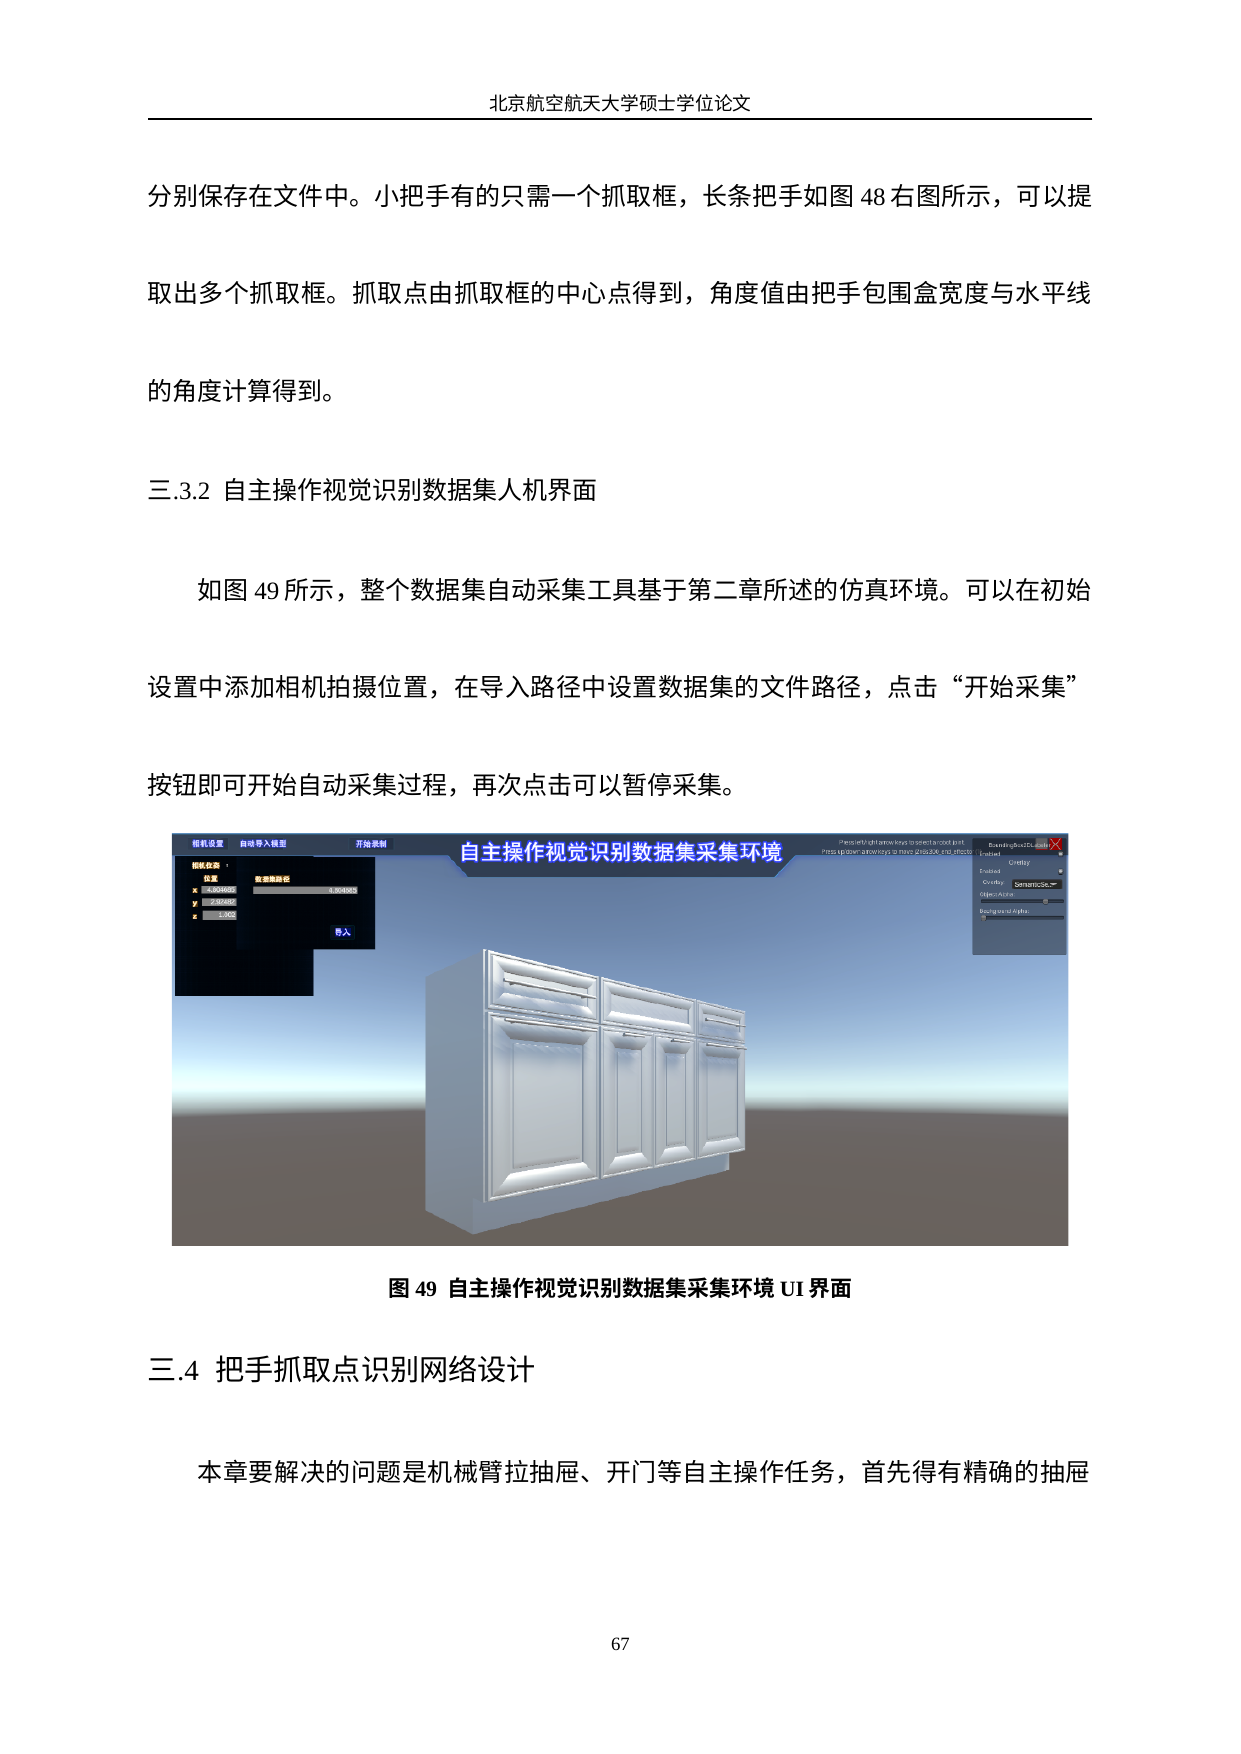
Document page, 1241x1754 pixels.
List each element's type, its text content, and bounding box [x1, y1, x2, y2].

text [148, 162, 1092, 422]
subtitle 把手抓取点识别网络设计 [148, 1335, 1092, 1400]
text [148, 1438, 1092, 1503]
subtitle 自主操作视觉识别数据集人机界面 [148, 456, 1092, 521]
picture [171, 833, 1069, 1246]
